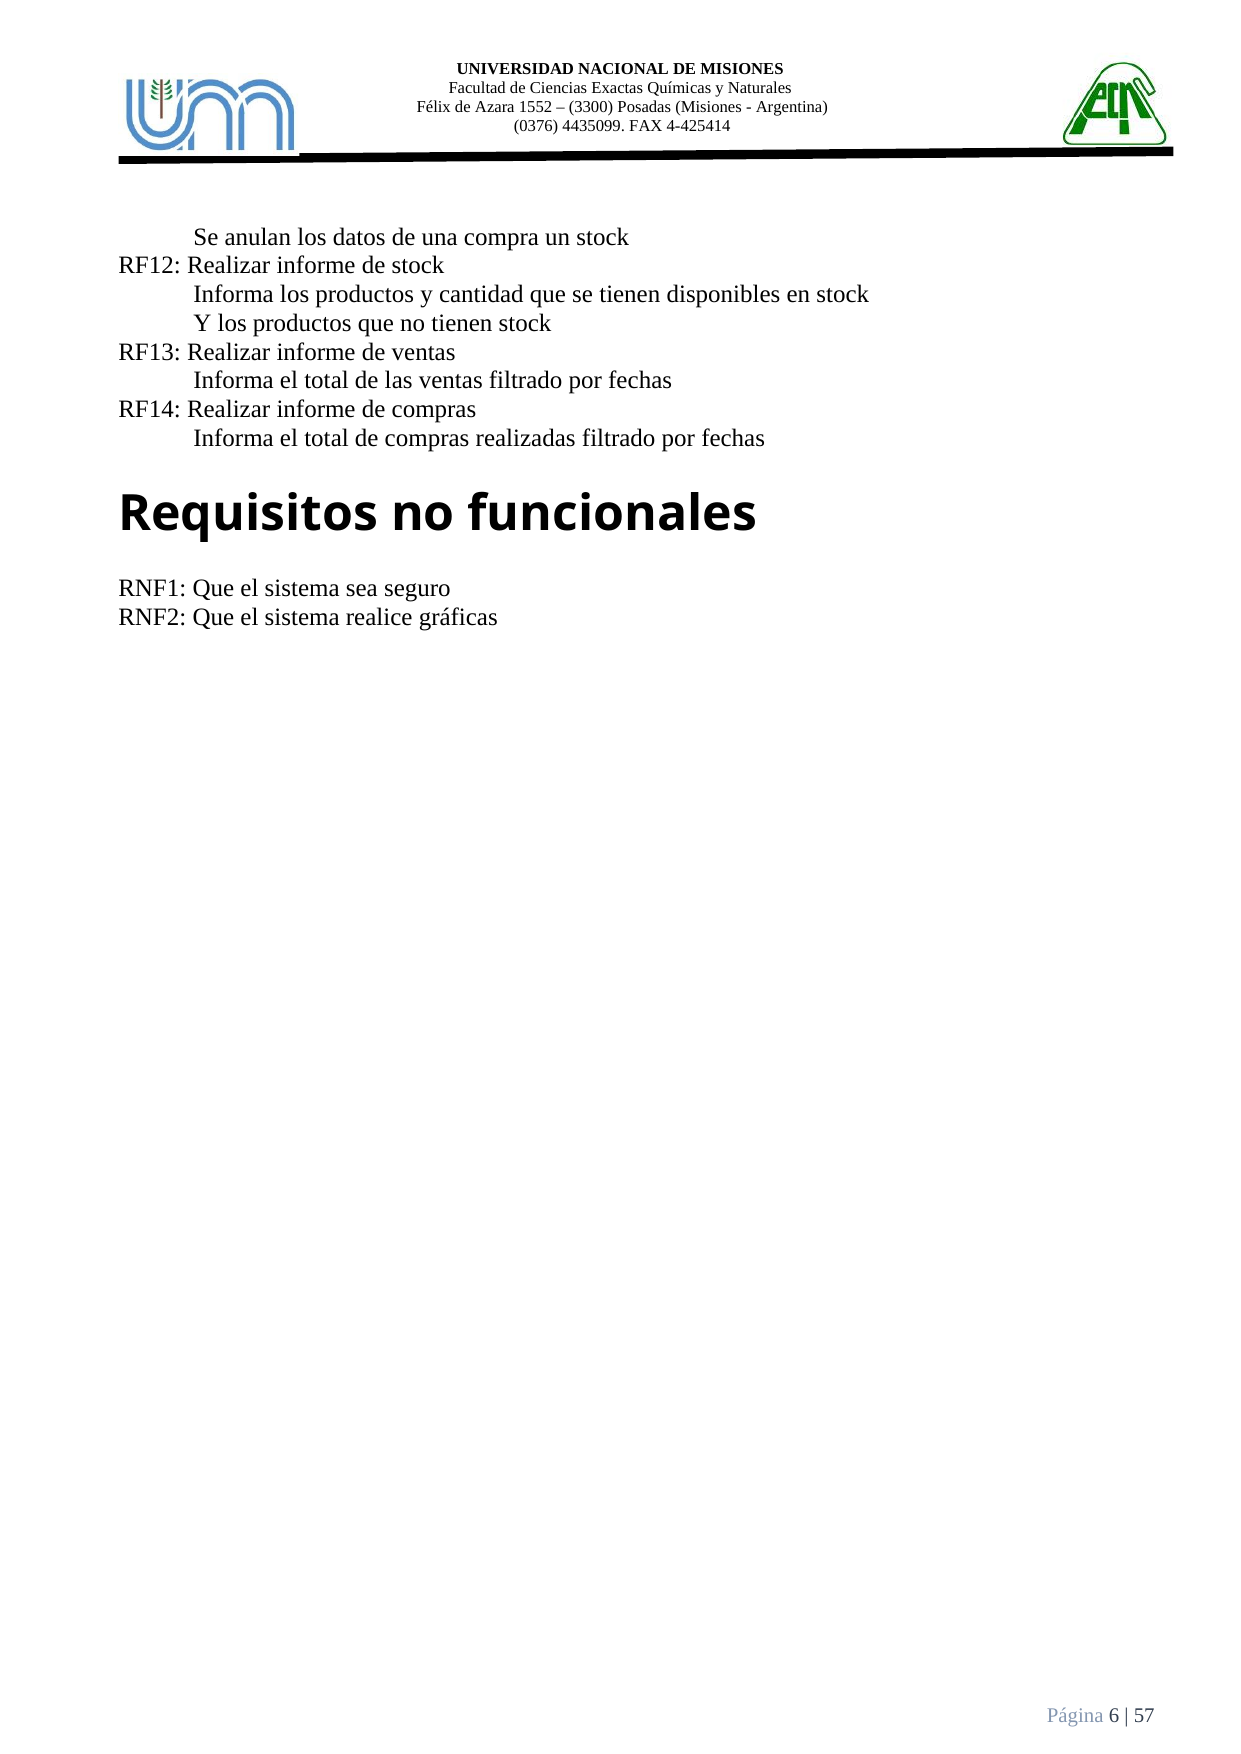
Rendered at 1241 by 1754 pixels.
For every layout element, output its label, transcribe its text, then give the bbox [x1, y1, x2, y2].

text Se anulan los datos de una compra un stock [118, 222, 1181, 250]
subtitle Requisitos no funcionales [118, 477, 1181, 545]
text Y los productos que no tienen stock [118, 308, 1181, 337]
text RNF1: Que el sistema sea seguro [118, 573, 1181, 602]
text Informa el total de compras realizadas filtrado por fechas [118, 423, 1181, 452]
text RF14: Realizar informe de compras [118, 394, 1181, 423]
picture [118, 73, 300, 156]
text Informa el total de las ventas filtrado por fechas [118, 365, 1181, 394]
text RF13: Realizar informe de ventas [118, 337, 1181, 365]
text Informa los productos y cantidad que se tienen disponibles en stock [118, 279, 1181, 308]
text RF12: Realizar informe de stock [118, 250, 1181, 279]
picture [1047, 37, 1182, 172]
text RNF2: Que el sistema realice gráficas [118, 602, 1181, 631]
